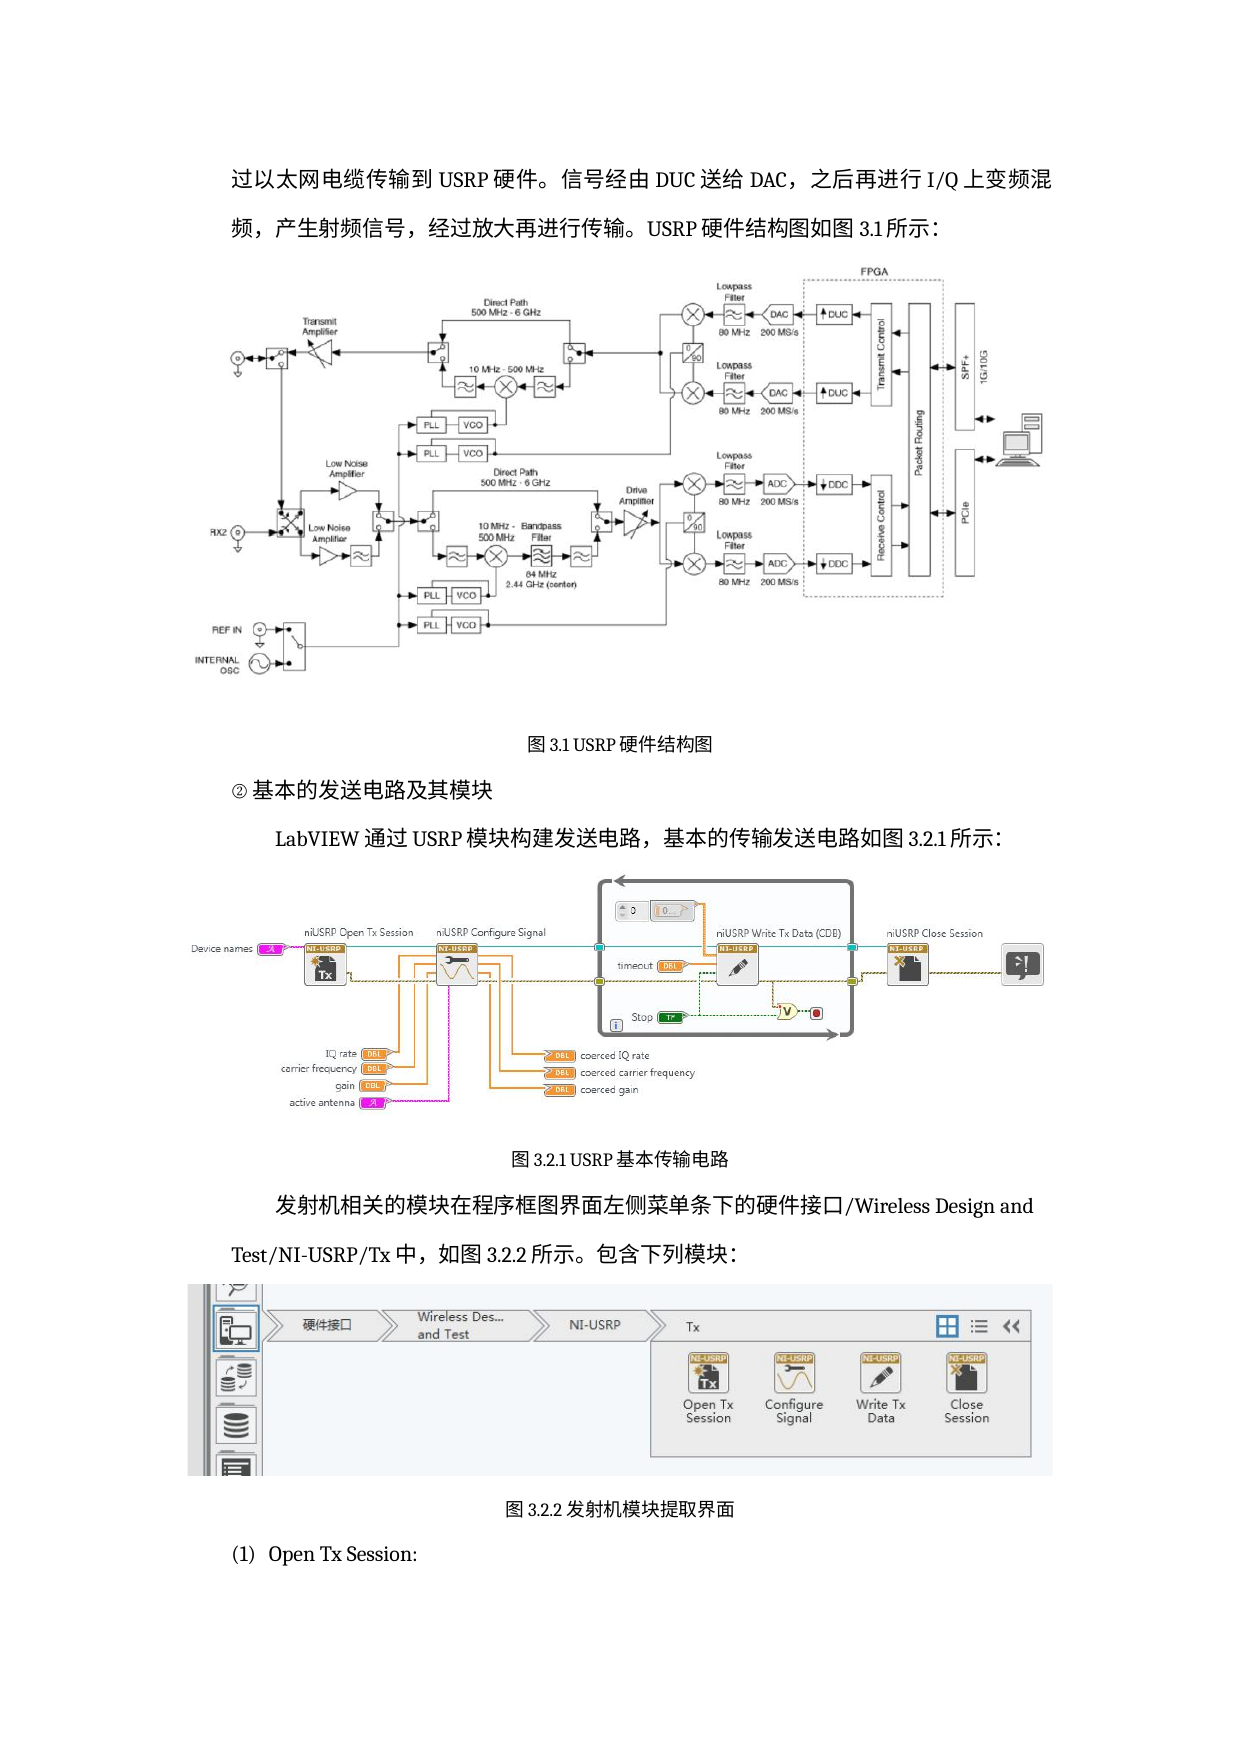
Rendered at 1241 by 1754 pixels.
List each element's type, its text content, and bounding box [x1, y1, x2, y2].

text 图3.2.2 发射机模块提取界面 [187, 1492, 1053, 1525]
text Test/NI-USRP/Tx中，如图3.2.2所示。包含下列模块： [187, 1236, 1053, 1269]
list Open Tx Session: [231, 1538, 1053, 1571]
picture [187, 869, 1053, 1115]
text LabVIEW通过USRP模块构建发送电路，基本的传输发送电路如图3.2.1所示： [187, 821, 1053, 853]
text 发射机相关的模块在程序框图界面左侧菜单条下的硬件接口/Wireless Design and [187, 1188, 1053, 1221]
picture [187, 1284, 1053, 1476]
text 图3.1 USRP硬件结构图 [187, 727, 1053, 759]
picture [187, 259, 1053, 684]
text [231, 162, 1053, 243]
text ② 基本的发送电路及其模块 [187, 773, 1053, 805]
text 图3.2.1 USRP基本传输电路 [187, 1142, 1053, 1174]
